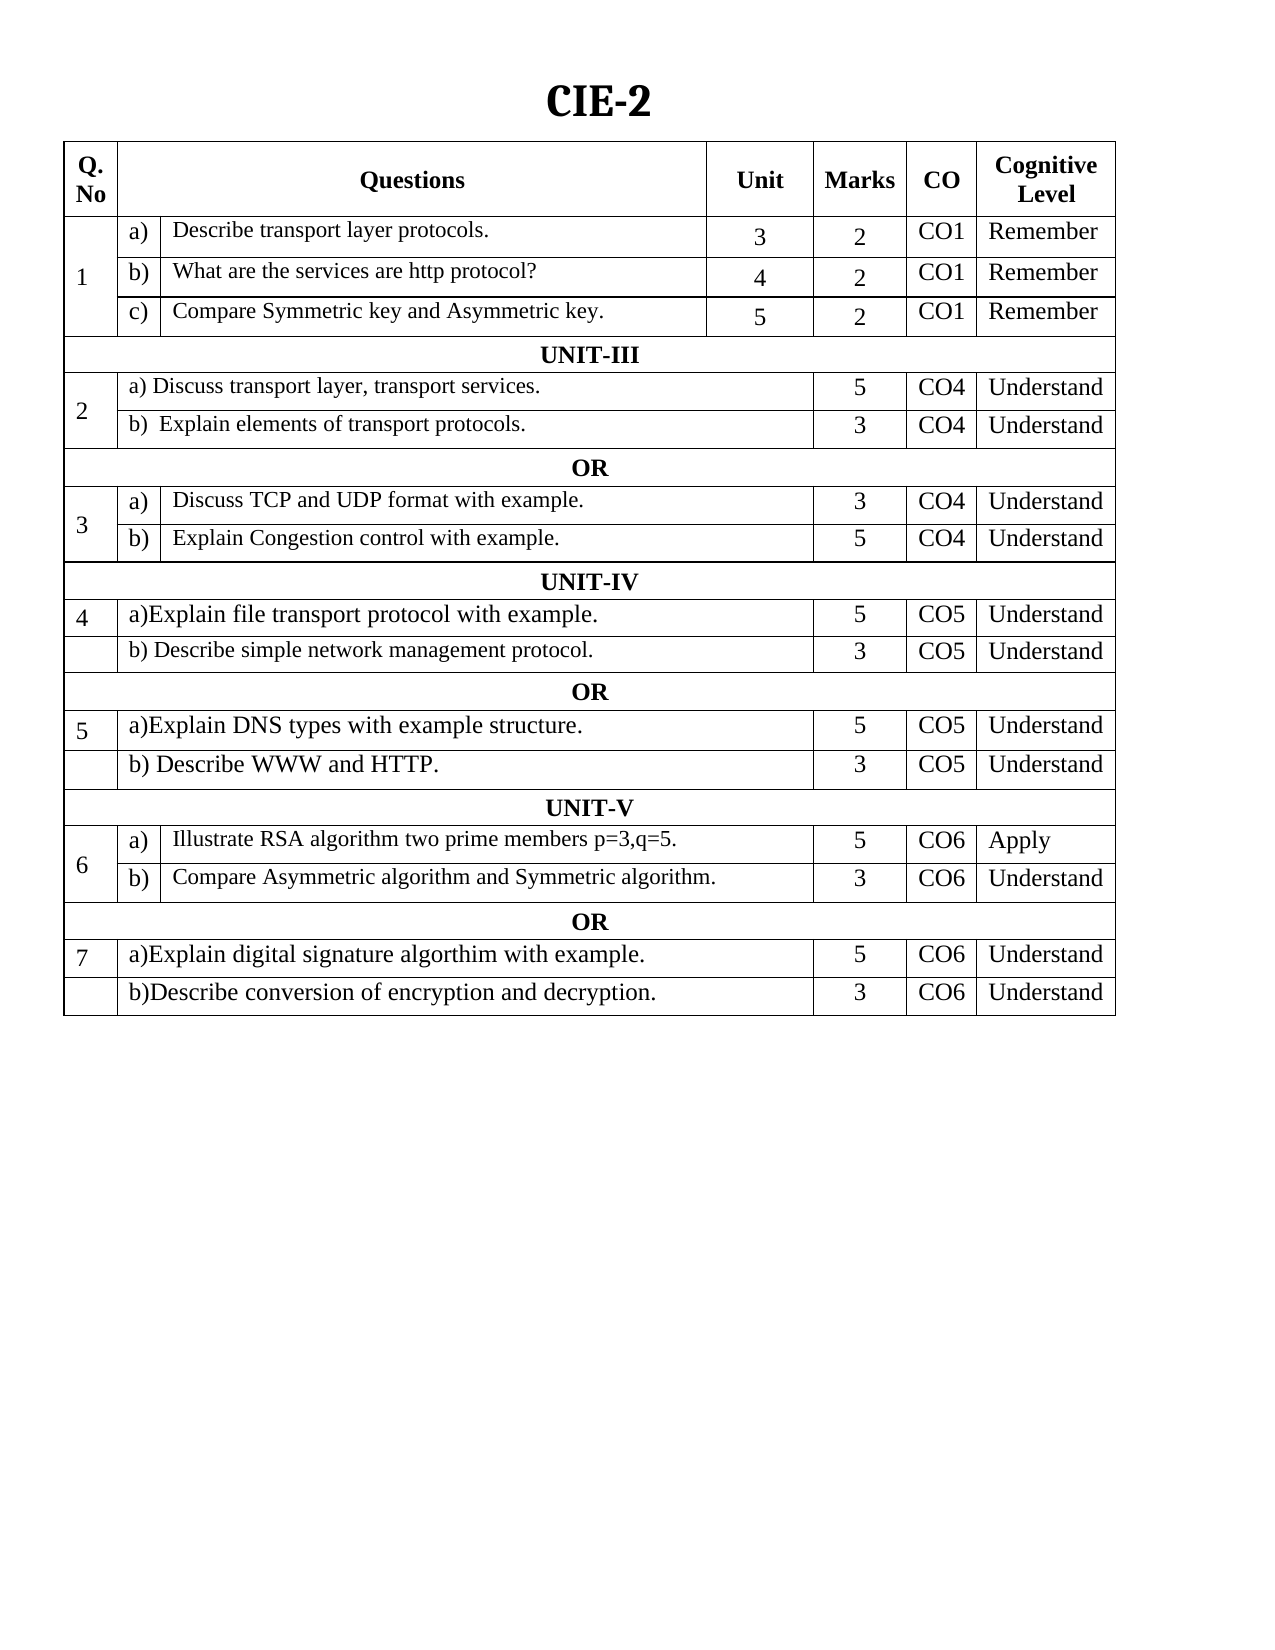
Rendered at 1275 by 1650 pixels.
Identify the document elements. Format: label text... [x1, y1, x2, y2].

table_cell 4 [65, 600, 117, 636]
table_cell 5 [814, 373, 906, 410]
table_cell OR [65, 449, 1115, 486]
table_cell Understand [977, 525, 1115, 561]
table_cell [65, 978, 117, 1014]
table_header Q. No [65, 142, 117, 216]
table_cell OR [65, 903, 1115, 939]
table_cell Describe transport layer protocols. [161, 217, 706, 257]
table_header Cognitive Level [977, 142, 1115, 216]
table_cell CO5 [907, 637, 976, 672]
table_cell 7 [65, 940, 117, 977]
table_cell 2 [65, 373, 117, 448]
table_cell Understand [977, 751, 1115, 788]
table_cell 5 [707, 298, 813, 336]
table_cell b) [118, 258, 160, 296]
table_cell 3 [814, 978, 906, 1014]
table_cell 5 [814, 940, 906, 977]
table_cell Explain Congestion control with example. [161, 525, 813, 561]
table_cell a) Discuss transport layer, transport services. [118, 373, 813, 410]
table_cell b) Describe simple network management protocol. [118, 637, 813, 672]
table_cell 5 [65, 711, 117, 749]
table_cell CO6 [907, 978, 976, 1014]
table_cell CO1 [907, 258, 976, 296]
table_cell Apply [977, 826, 1115, 863]
table_cell CO4 [907, 411, 976, 448]
table_cell Compare Asymmetric algorithm and Symmetric algorithm. [161, 864, 813, 902]
table_cell 1 [65, 217, 117, 336]
table_cell 2 [814, 217, 906, 257]
table_cell CO1 [907, 298, 976, 336]
table_cell CO1 [907, 217, 976, 257]
table_cell 5 [814, 600, 906, 636]
table_cell a)Explain DNS types with example structure. [118, 711, 813, 749]
table_cell UNIT-III [65, 337, 1115, 372]
table_cell b) [118, 864, 160, 902]
table_cell 5 [814, 711, 906, 749]
table_header Marks [814, 142, 906, 216]
table_cell Discuss TCP and UDP format with example. [161, 487, 813, 523]
table_cell 3 [814, 411, 906, 448]
table_cell Understand [977, 373, 1115, 410]
subtitle CIE-2 [50, 75, 1147, 128]
table_cell CO4 [907, 487, 976, 523]
table_cell b) Explain elements of transport protocols. [118, 411, 813, 448]
table_cell 3 [814, 487, 906, 523]
table_cell a) [118, 826, 160, 863]
table_cell OR [65, 673, 1115, 710]
table_cell UNIT-V [65, 790, 1115, 825]
table_cell 5 [814, 826, 906, 863]
table_cell c) [118, 298, 160, 336]
table_cell a) [118, 487, 160, 523]
table_cell [65, 637, 117, 672]
table_header Unit [707, 142, 813, 216]
table_cell CO5 [907, 711, 976, 749]
table_cell CO6 [907, 940, 976, 977]
table_cell Remember [977, 298, 1115, 336]
table_header Questions [118, 142, 706, 216]
table_cell CO6 [907, 864, 976, 902]
table_header CO [907, 142, 976, 216]
table_cell CO6 [907, 826, 976, 863]
table_cell CO4 [907, 373, 976, 410]
table_cell 2 [814, 258, 906, 296]
table_cell Understand [977, 600, 1115, 636]
table_cell Remember [977, 258, 1115, 296]
table_cell What are the services are http protocol? [161, 258, 706, 296]
table_cell Understand [977, 864, 1115, 902]
table_cell Remember [977, 217, 1115, 257]
table_cell 2 [814, 298, 906, 336]
table_cell Understand [977, 411, 1115, 448]
table_cell Understand [977, 487, 1115, 523]
table_cell 5 [814, 525, 906, 561]
table_cell Understand [977, 940, 1115, 977]
table_cell 3 [814, 751, 906, 788]
table_cell 3 [707, 217, 813, 257]
table_cell b)Describe conversion of encryption and decryption. [118, 978, 813, 1014]
table_cell Compare Symmetric key and Asymmetric key. [161, 298, 706, 336]
table_cell b) [118, 525, 160, 561]
table_cell a)Explain file transport protocol with example. [118, 600, 813, 636]
table_cell Understand [977, 978, 1115, 1014]
table_cell CO4 [907, 525, 976, 561]
table_cell a)Explain digital signature algorthim with example. [118, 940, 813, 977]
table_cell 3 [814, 864, 906, 902]
table_cell CO5 [907, 600, 976, 636]
table_cell 3 [65, 487, 117, 561]
table_cell a) [118, 217, 160, 257]
table_cell Understand [977, 711, 1115, 749]
table_cell UNIT-IV [65, 563, 1115, 599]
table_cell Understand [977, 637, 1115, 672]
table_cell 6 [65, 826, 117, 902]
table_cell 3 [814, 637, 906, 672]
table_cell CO5 [907, 751, 976, 788]
table_cell 4 [707, 258, 813, 296]
table_cell [65, 751, 117, 788]
table_cell b) Describe WWW and HTTP. [118, 751, 813, 788]
table_cell Illustrate RSA algorithm two prime members p=3,q=5. [161, 826, 813, 863]
